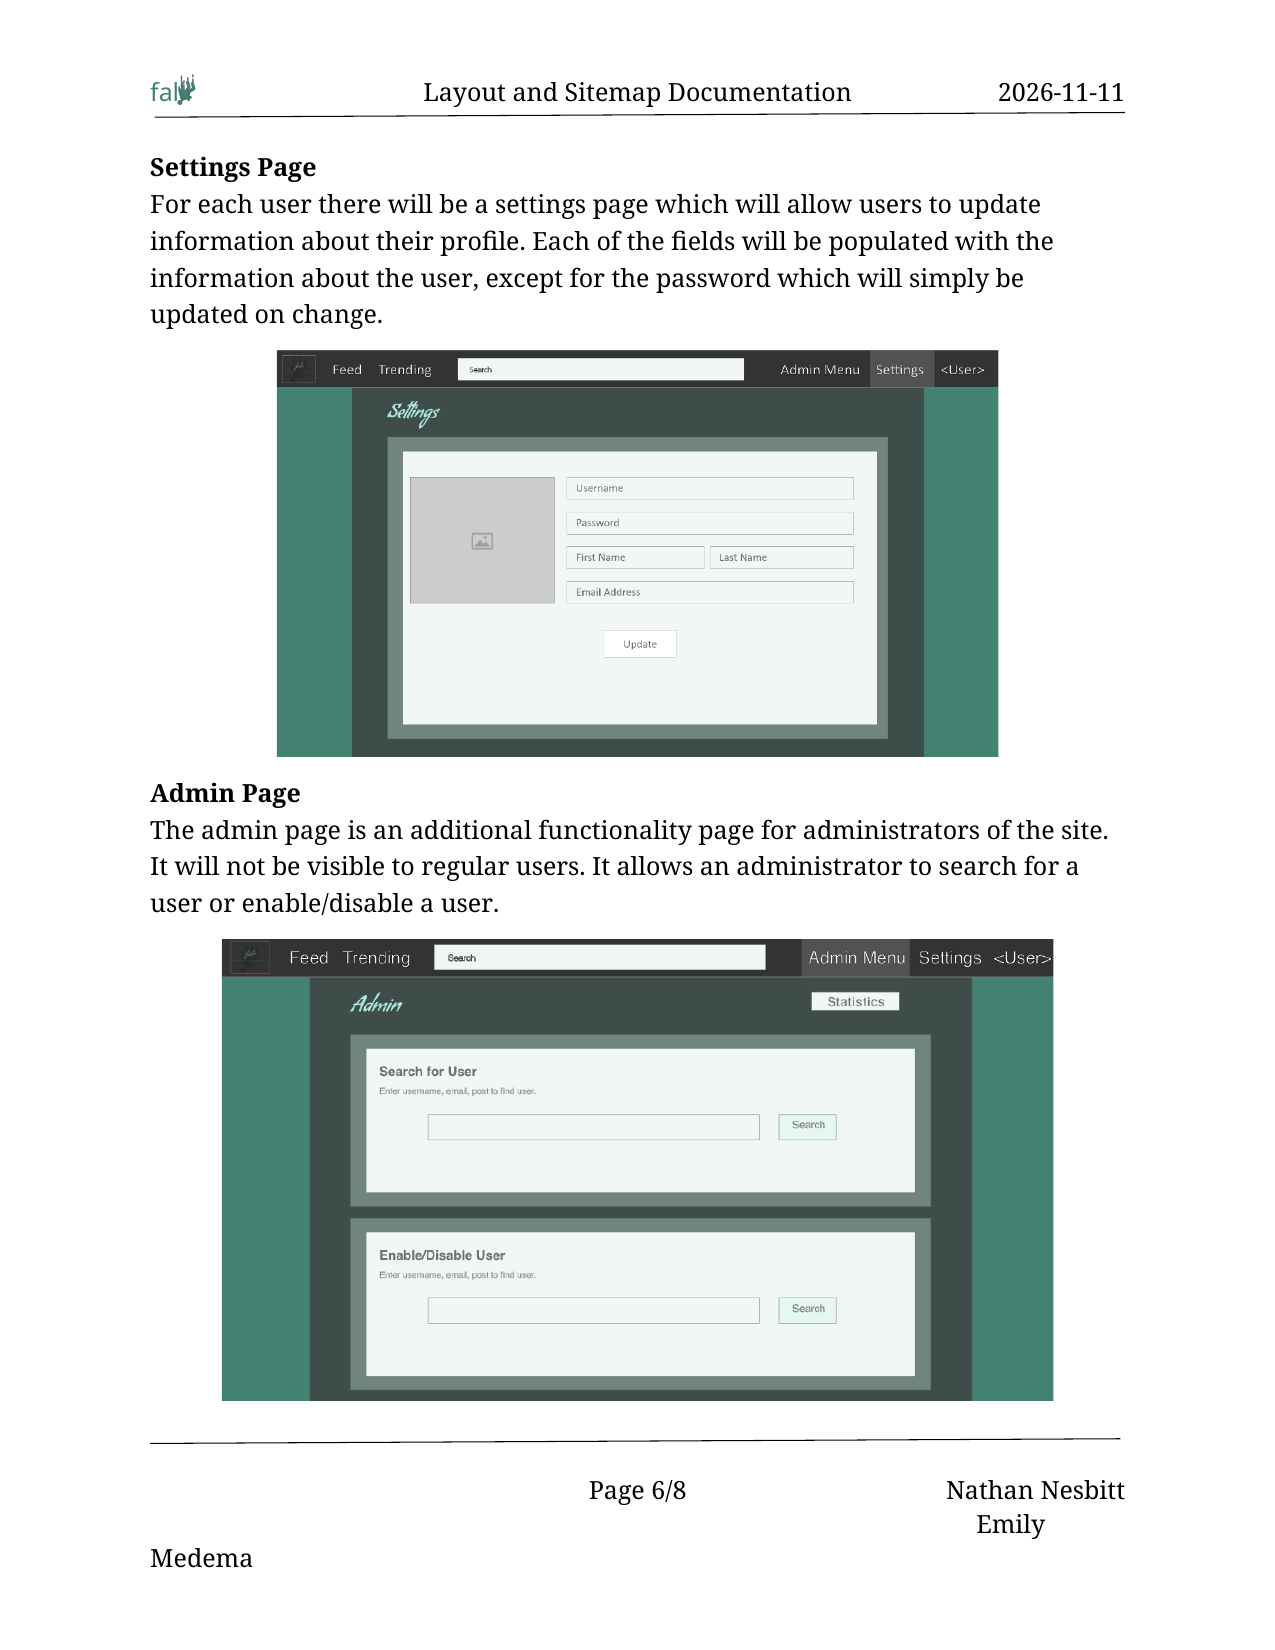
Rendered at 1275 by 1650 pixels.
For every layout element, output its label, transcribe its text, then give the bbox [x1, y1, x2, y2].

text For each user there will be a settings page which will allow users to update information about their profile. Each of the fields will be populated with the information about the user, except for the password which will simply be updated on change. [150, 187, 1125, 331]
picture [168, 65, 201, 110]
picture [221, 939, 1054, 1401]
subtitle Admin Page [150, 776, 1125, 809]
text The admin page is an additional functionality page for administrators of the site. It will not be visible to regular users. It allows an administrator to search for a user or enable/disable a user. [150, 812, 1125, 920]
picture [276, 350, 999, 757]
subtitle Settings Page [150, 150, 1125, 184]
